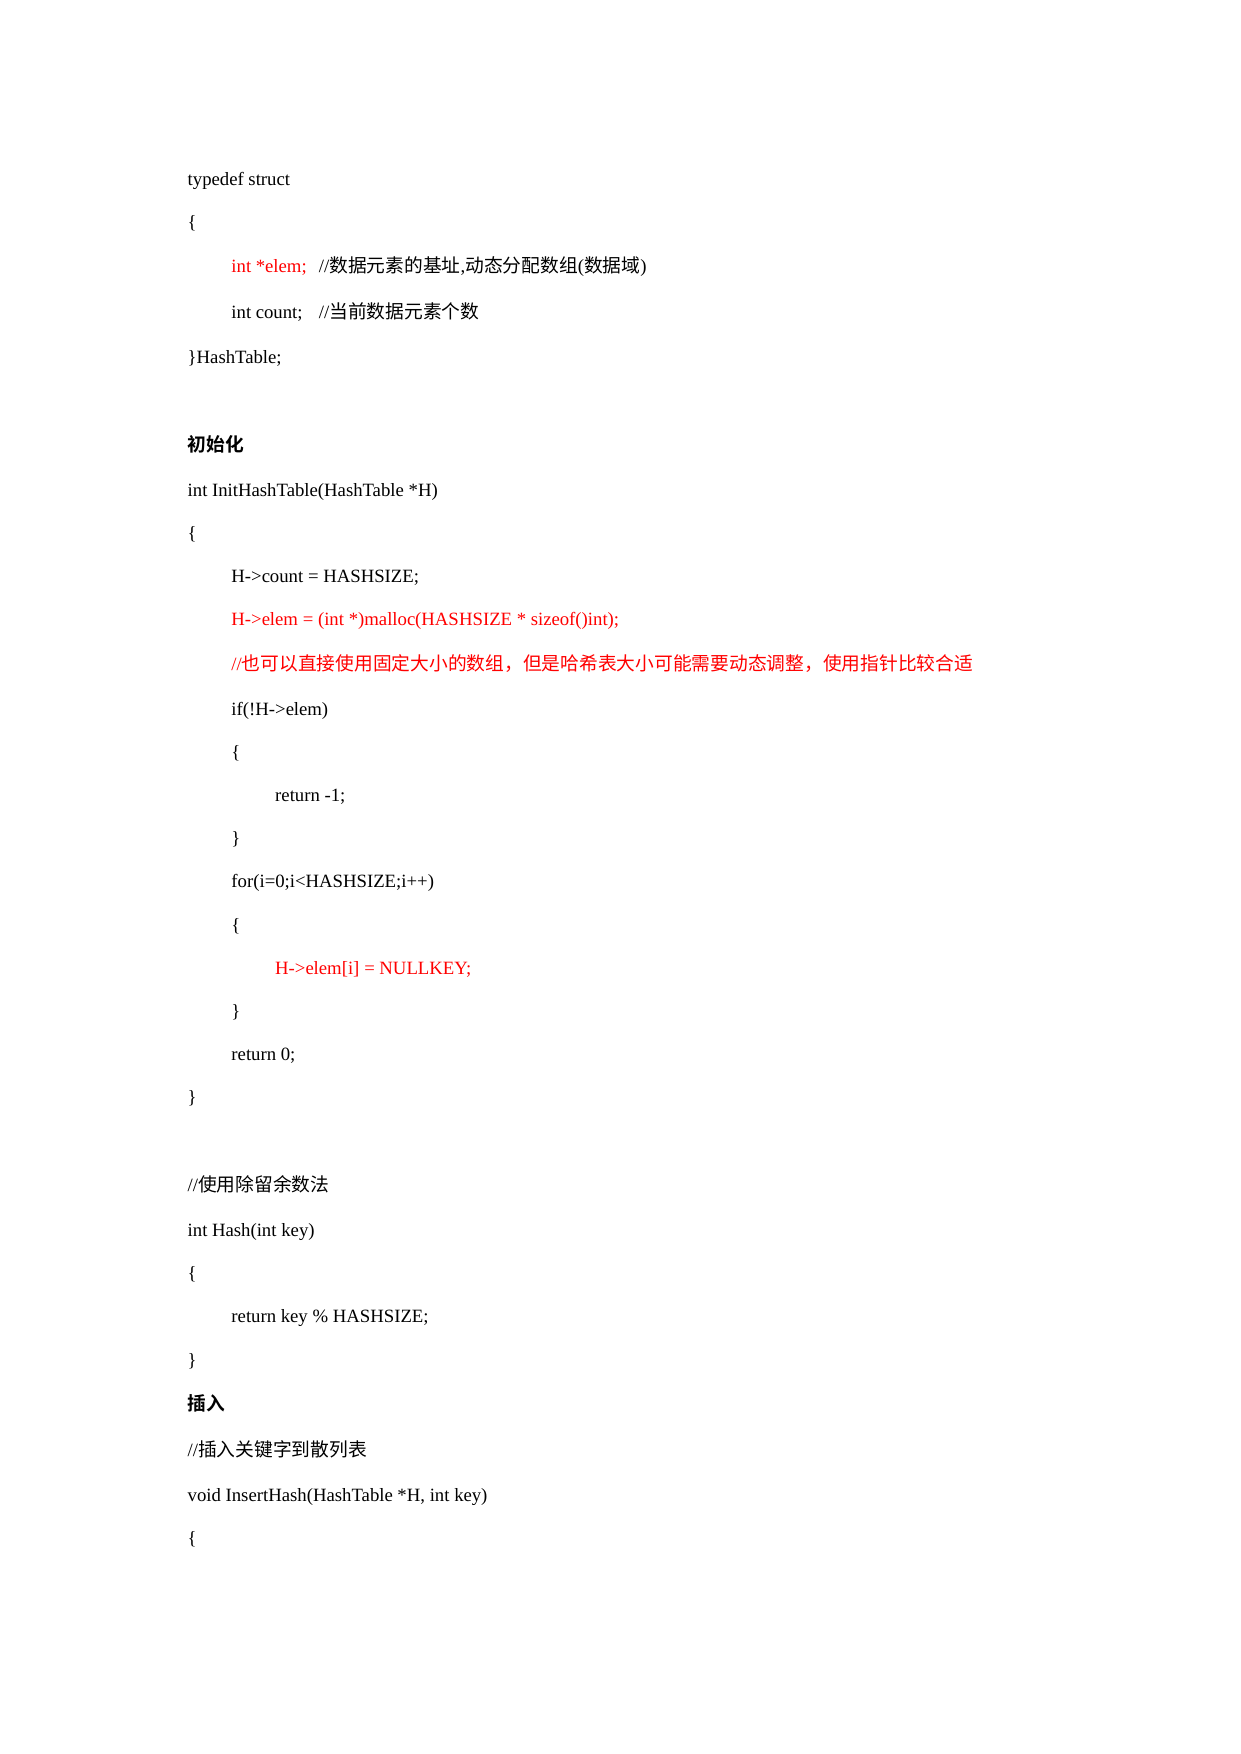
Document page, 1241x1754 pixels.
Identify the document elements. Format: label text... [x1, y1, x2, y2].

text //也可以直接使用固定大小的数组，但是哈希表大小可能需要动态调整，使用指针比较合适 [187, 646, 1053, 678]
text return key % HASHSIZE; [187, 1300, 1053, 1332]
text H->elem = (int *)malloc(HASHSIZE * sizeof()int); [187, 603, 1053, 635]
text int *elem; //数据元素的基址,动态分配数组(数据域) [187, 248, 1053, 281]
text void InsertHash(HashTable *H, int key) [187, 1478, 1053, 1511]
text return -1; [187, 778, 1053, 811]
subtitle 初始化 [187, 427, 1053, 459]
text } [187, 822, 1053, 854]
text { [187, 735, 1053, 768]
text if(!H->elem) [187, 692, 1053, 724]
text } [187, 994, 1053, 1027]
text { [187, 1257, 1053, 1289]
text } [187, 1081, 1053, 1113]
text { [187, 516, 1053, 549]
text return 0; [187, 1038, 1053, 1070]
text int InitHashTable(HashTable *H) [187, 473, 1053, 506]
text } [187, 1343, 1053, 1376]
text int count; //当前数据元素个数 [187, 294, 1053, 327]
subtitle 插入 [187, 1386, 1053, 1419]
text for(i=0;i<HASHSIZE;i++) [187, 865, 1053, 897]
text int Hash(int key) [187, 1213, 1053, 1246]
text { [187, 205, 1053, 238]
text }HashTable; [187, 341, 1053, 373]
text //使用除留余数法 [187, 1167, 1053, 1200]
text H->count = HASHSIZE; [187, 559, 1053, 592]
text H->elem[i] = NULLKEY; [187, 951, 1053, 984]
text { [187, 908, 1053, 941]
text { [187, 1522, 1053, 1554]
text typedef struct [187, 162, 1053, 194]
text //插入关键字到散列表 [187, 1432, 1053, 1465]
